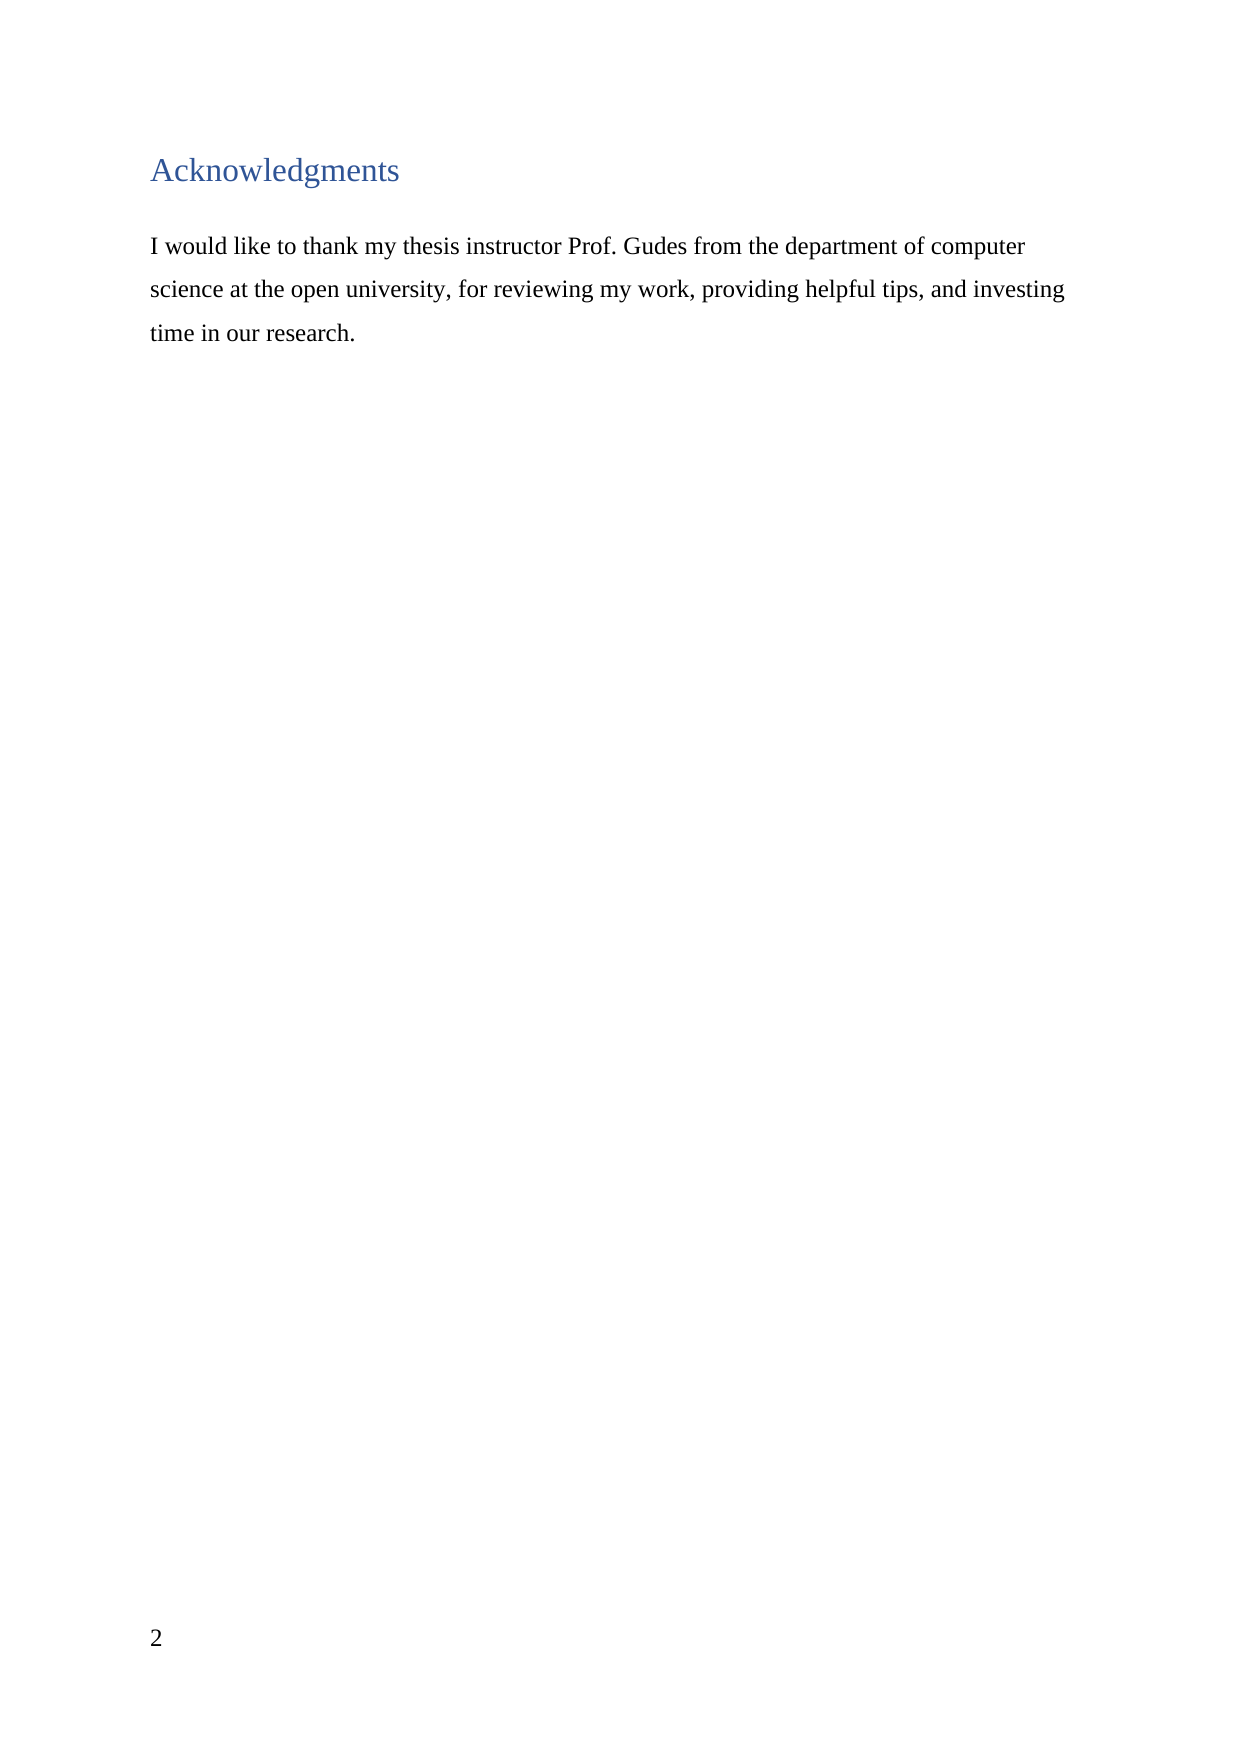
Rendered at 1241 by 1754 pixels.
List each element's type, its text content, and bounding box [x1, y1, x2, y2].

subtitle Acknowledgments [150, 150, 1090, 188]
text I would like to thank my thesis instructor Prof. Gudes from the department of computer science at the open university, for reviewing my work, providing helpful tips, and investing time in our research. [150, 188, 1090, 346]
